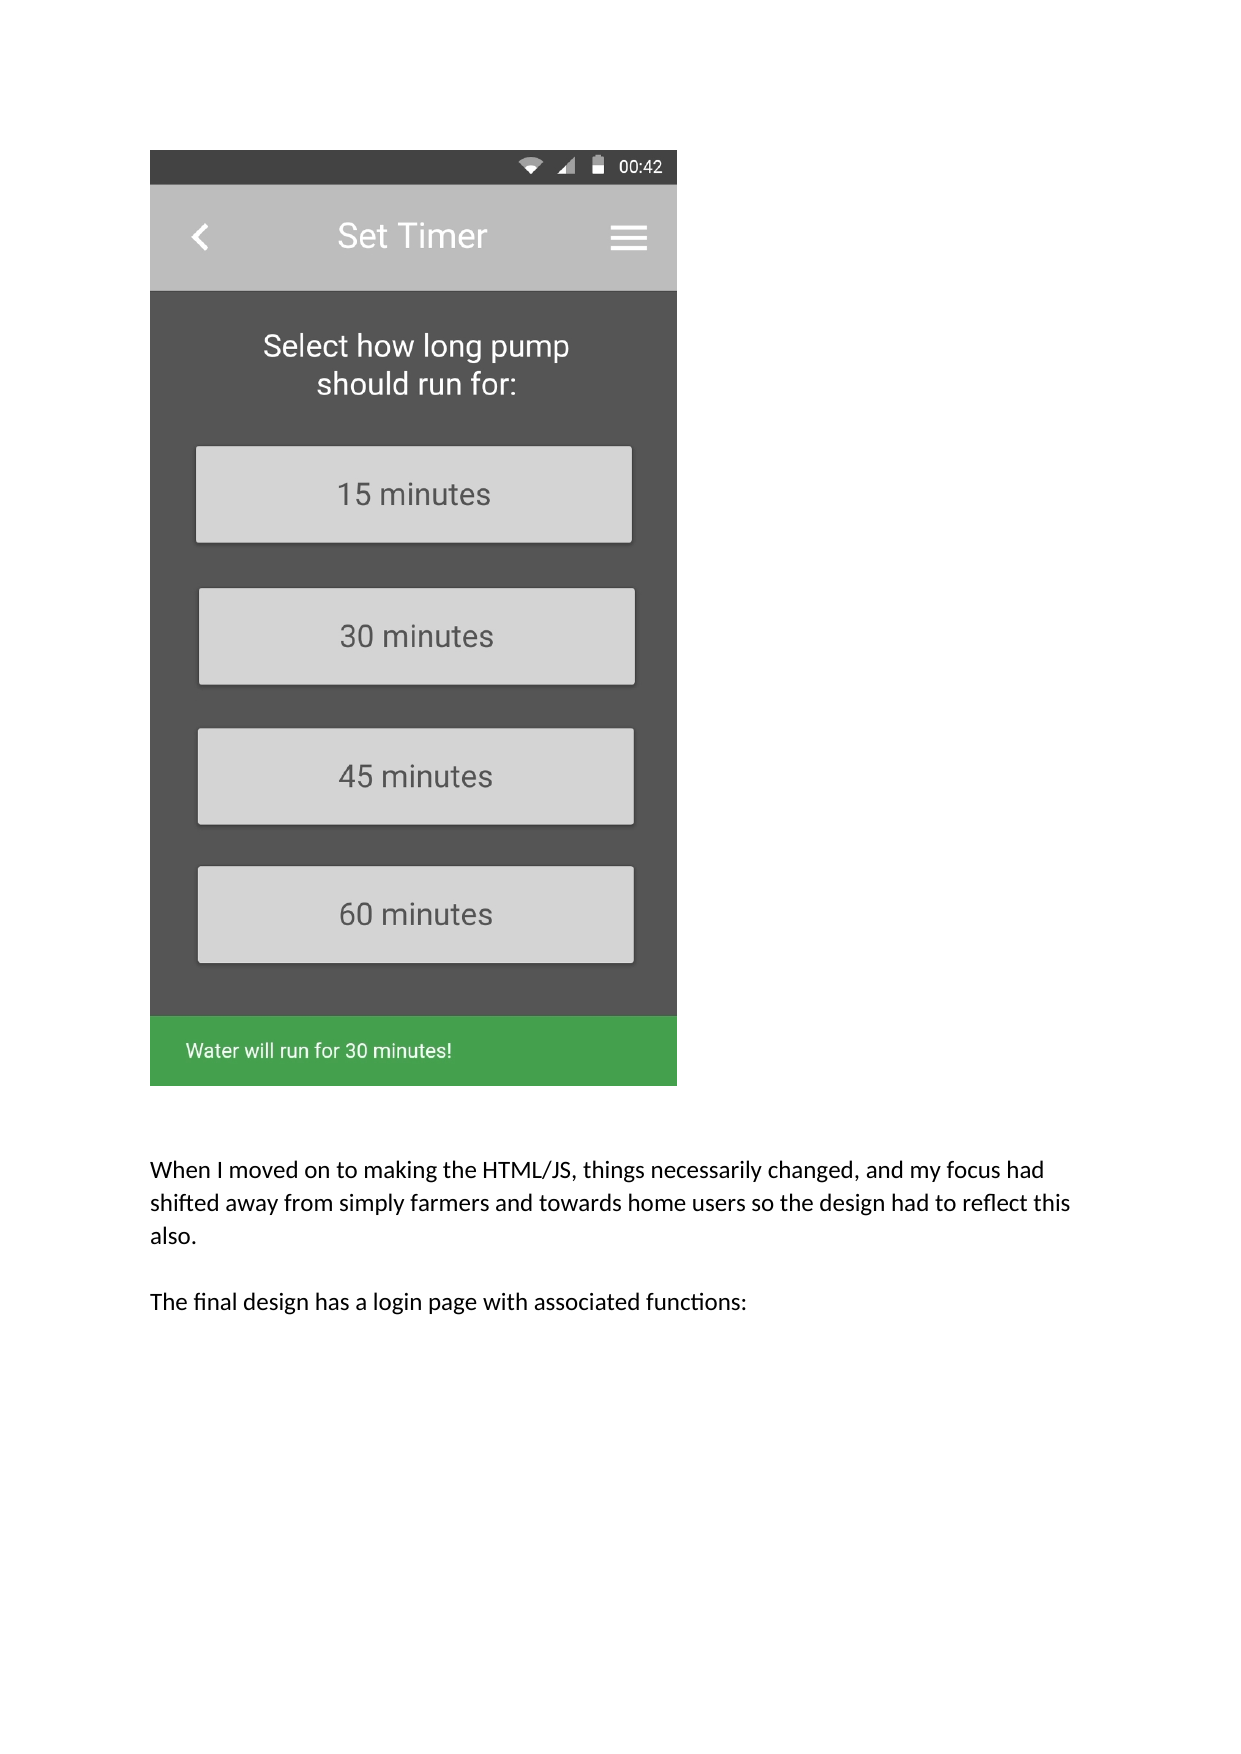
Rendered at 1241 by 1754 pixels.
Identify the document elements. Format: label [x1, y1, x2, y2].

text [150, 150, 1090, 1349]
picture [150, 150, 677, 1086]
